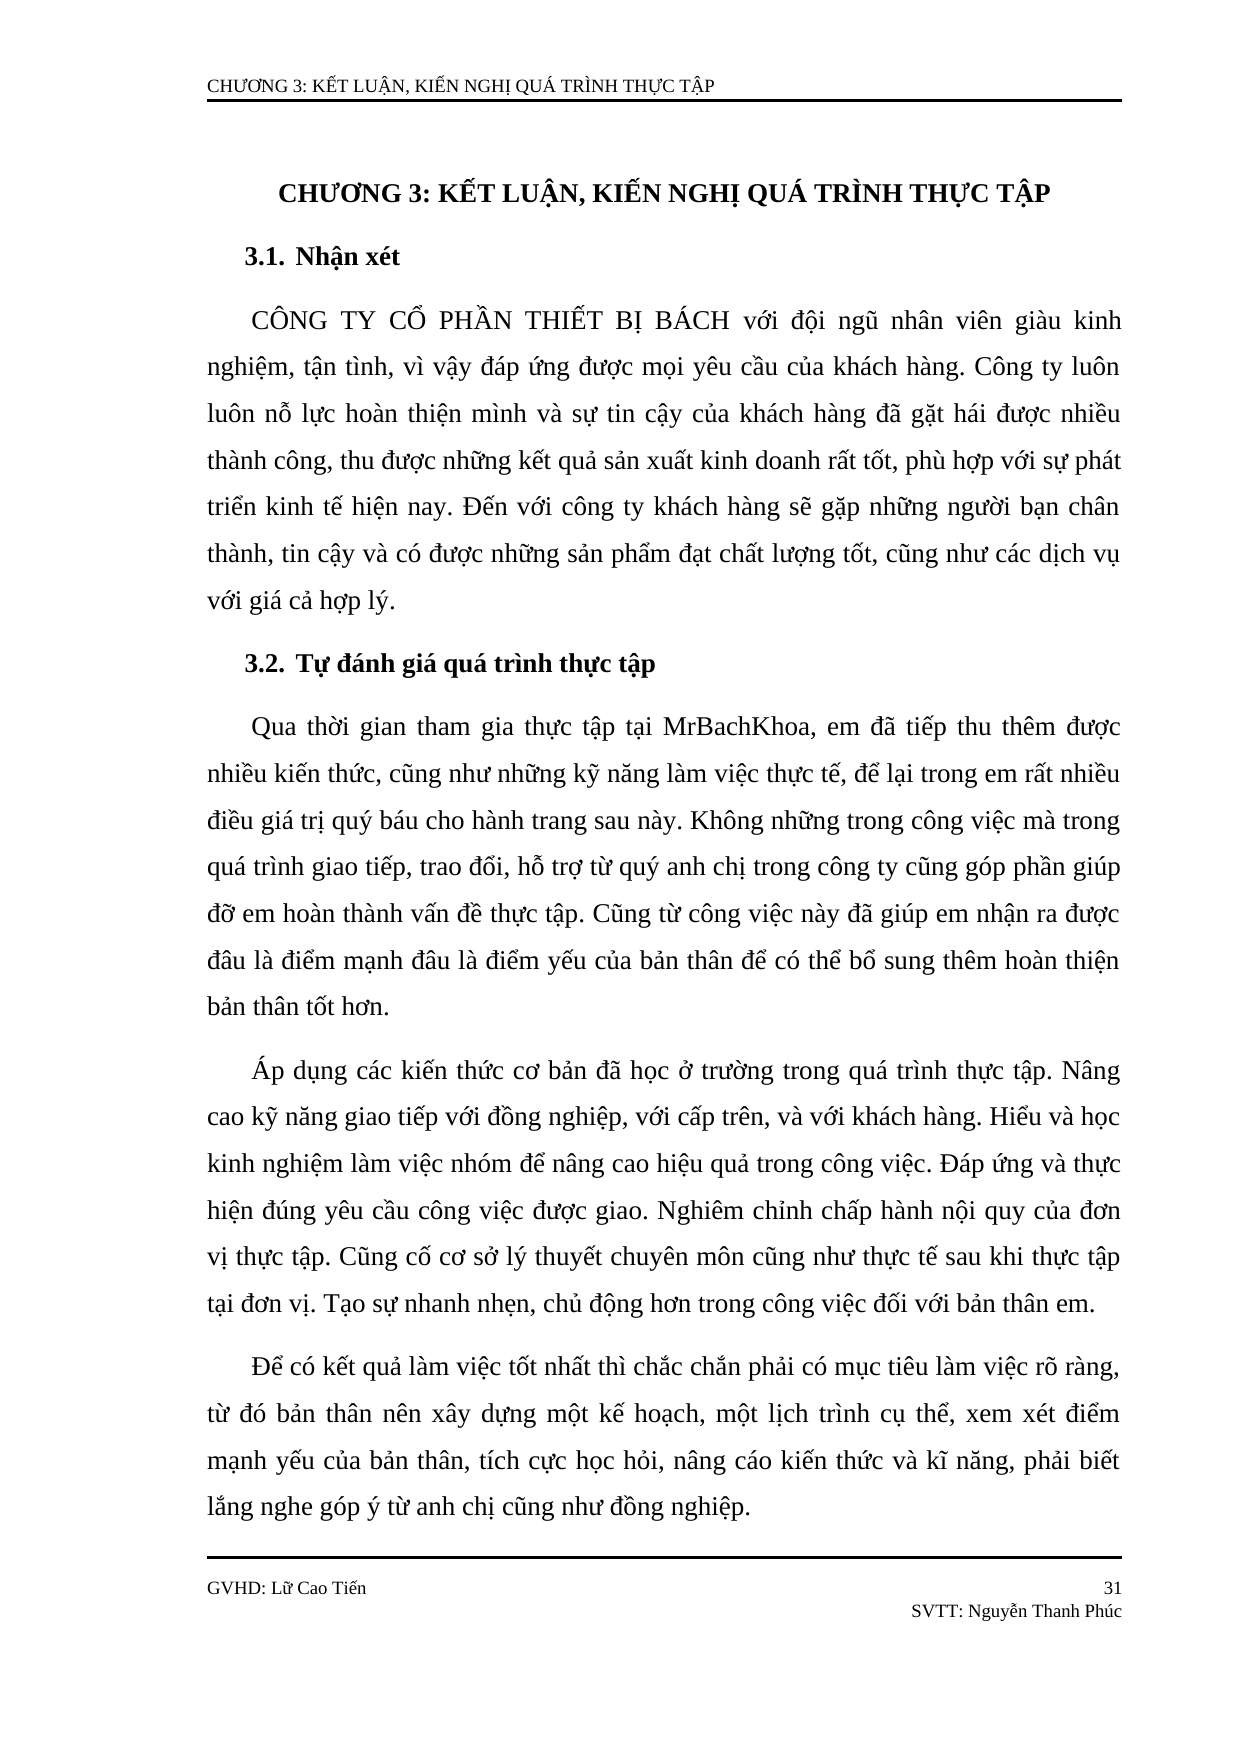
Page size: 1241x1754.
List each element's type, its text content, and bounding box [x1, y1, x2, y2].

list Tự đánh giá quá trình thực tập [244, 647, 1122, 678]
text CÔNG TY CỔ PHẦN THIẾT BỊ BÁCH với đội ngũ nhân viên giàu kinh nghiệm, tận tình, vì vậy đáp ứng được mọi yêu cầu của khách hàng. Công ty luôn luôn nỗ lực hoàn thiện mình và sự tin cậy của khách hàng đã gặt hái được nhiều thành công, thu được những kết quả sản xuất kinh doanh rất tốt, phù hợp với sự phát triển kinh tế hiện nay. Đến với công ty khách hàng sẽ gặp những người bạn chân thành, tin cậy và có được những sản phẩm đạt chất lượng tốt, cũng như các dịch vụ với giá cả hợp lý. [207, 304, 1122, 615]
text Áp dụng các kiến thức cơ bản đã học ở trường trong quá trình thực tập. Nâng cao kỹ năng giao tiếp với đồng nghiệp, với cấp trên, và với khách hàng. Hiểu và học kinh nghiệm làm việc nhóm để nâng cao hiệu quả trong công việc. Đáp ứng và thực hiện đúng yêu cầu công việc được giao. Nghiêm chỉnh chấp hành nội quy của đơn vị thực tập. Cũng cố cơ sở lý thuyết chuyên môn cũng như thực tế sau khi thực tập tại đơn vị. Tạo sự nhanh nhẹn, chủ động hơn trong công việc đối với bản thân em. [207, 1054, 1122, 1318]
text Để có kết quả làm việc tốt nhất thì chắc chắn phải có mục tiêu làm việc rõ ràng, từ đó bản thân nên xây dựng một kế hoạch, một lịch trình cụ thể, xem xét điểm mạnh yếu của bản thân, tích cực học hỏi, nâng cáo kiến thức và kĩ năng, phải biết lắng nghe góp ý từ anh chị cũng như đồng nghiệp. [207, 1351, 1122, 1522]
text Qua thời gian tham gia thực tập tại MrBachKhoa, em đã tiếp thu thêm được nhiều kiến thức, cũng như những kỹ năng làm việc thực tế, để lại trong em rất nhiều điều giá trị quý báu cho hành trang sau này. Không những trong công việc mà trong quá trình giao tiếp, trao đổi, hỗ trợ từ quý anh chị trong công ty cũng góp phần giúp đỡ em hoàn thành vấn đề thực tập. Cũng từ công việc này đã giúp em nhận ra được đâu là điểm mạnh đâu là điểm yếu của bản thân để có thể bổ sung thêm hoàn thiện bản thân tốt hơn. [207, 711, 1122, 1022]
text CHƯƠNG 3: KẾT LUẬN, KIẾN NGHỊ QUÁ TRÌNH THỰC TẬP [207, 177, 1122, 208]
list Nhận xét [244, 241, 1122, 272]
